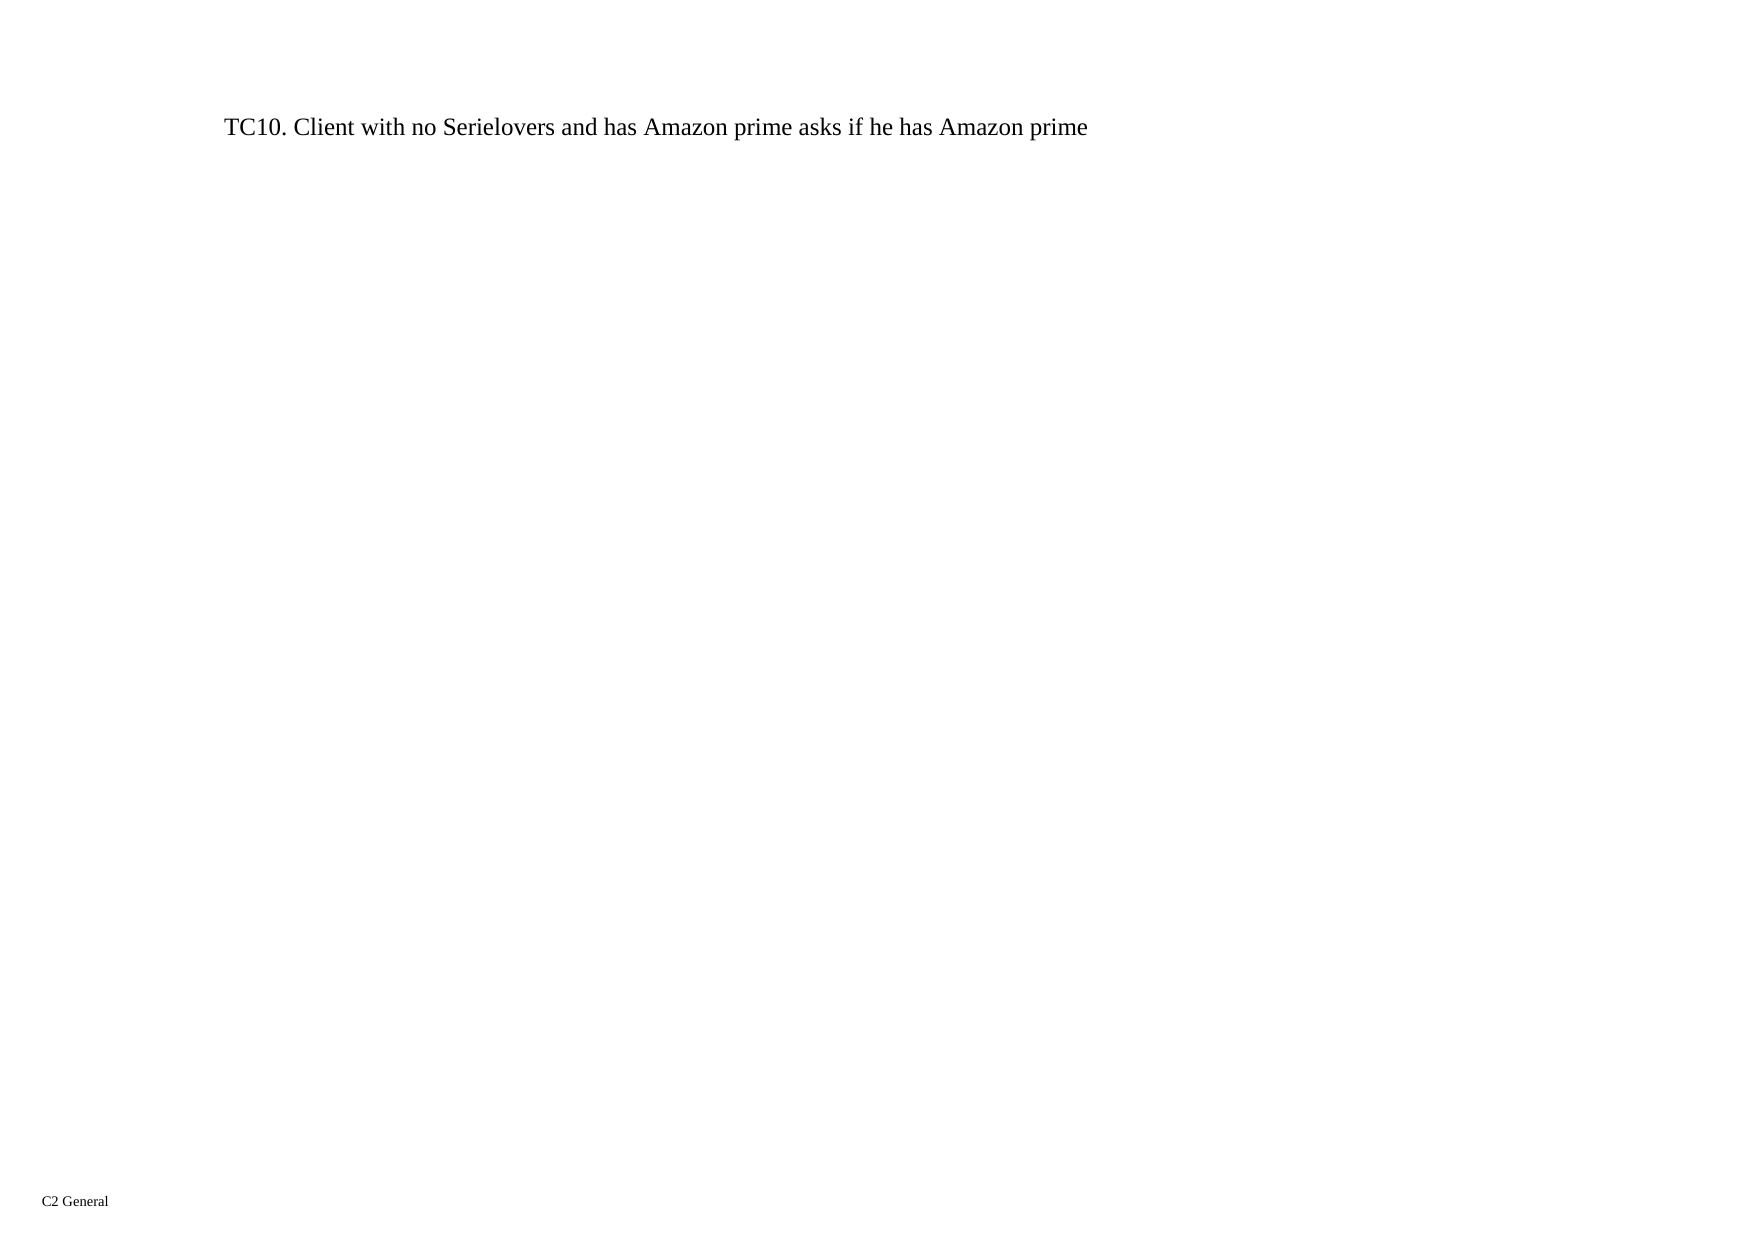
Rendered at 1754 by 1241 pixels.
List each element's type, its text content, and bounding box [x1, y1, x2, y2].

text TC10. Client with no Serielovers and has Amazon prime asks if he has Amazon prime [150, 112, 1604, 141]
